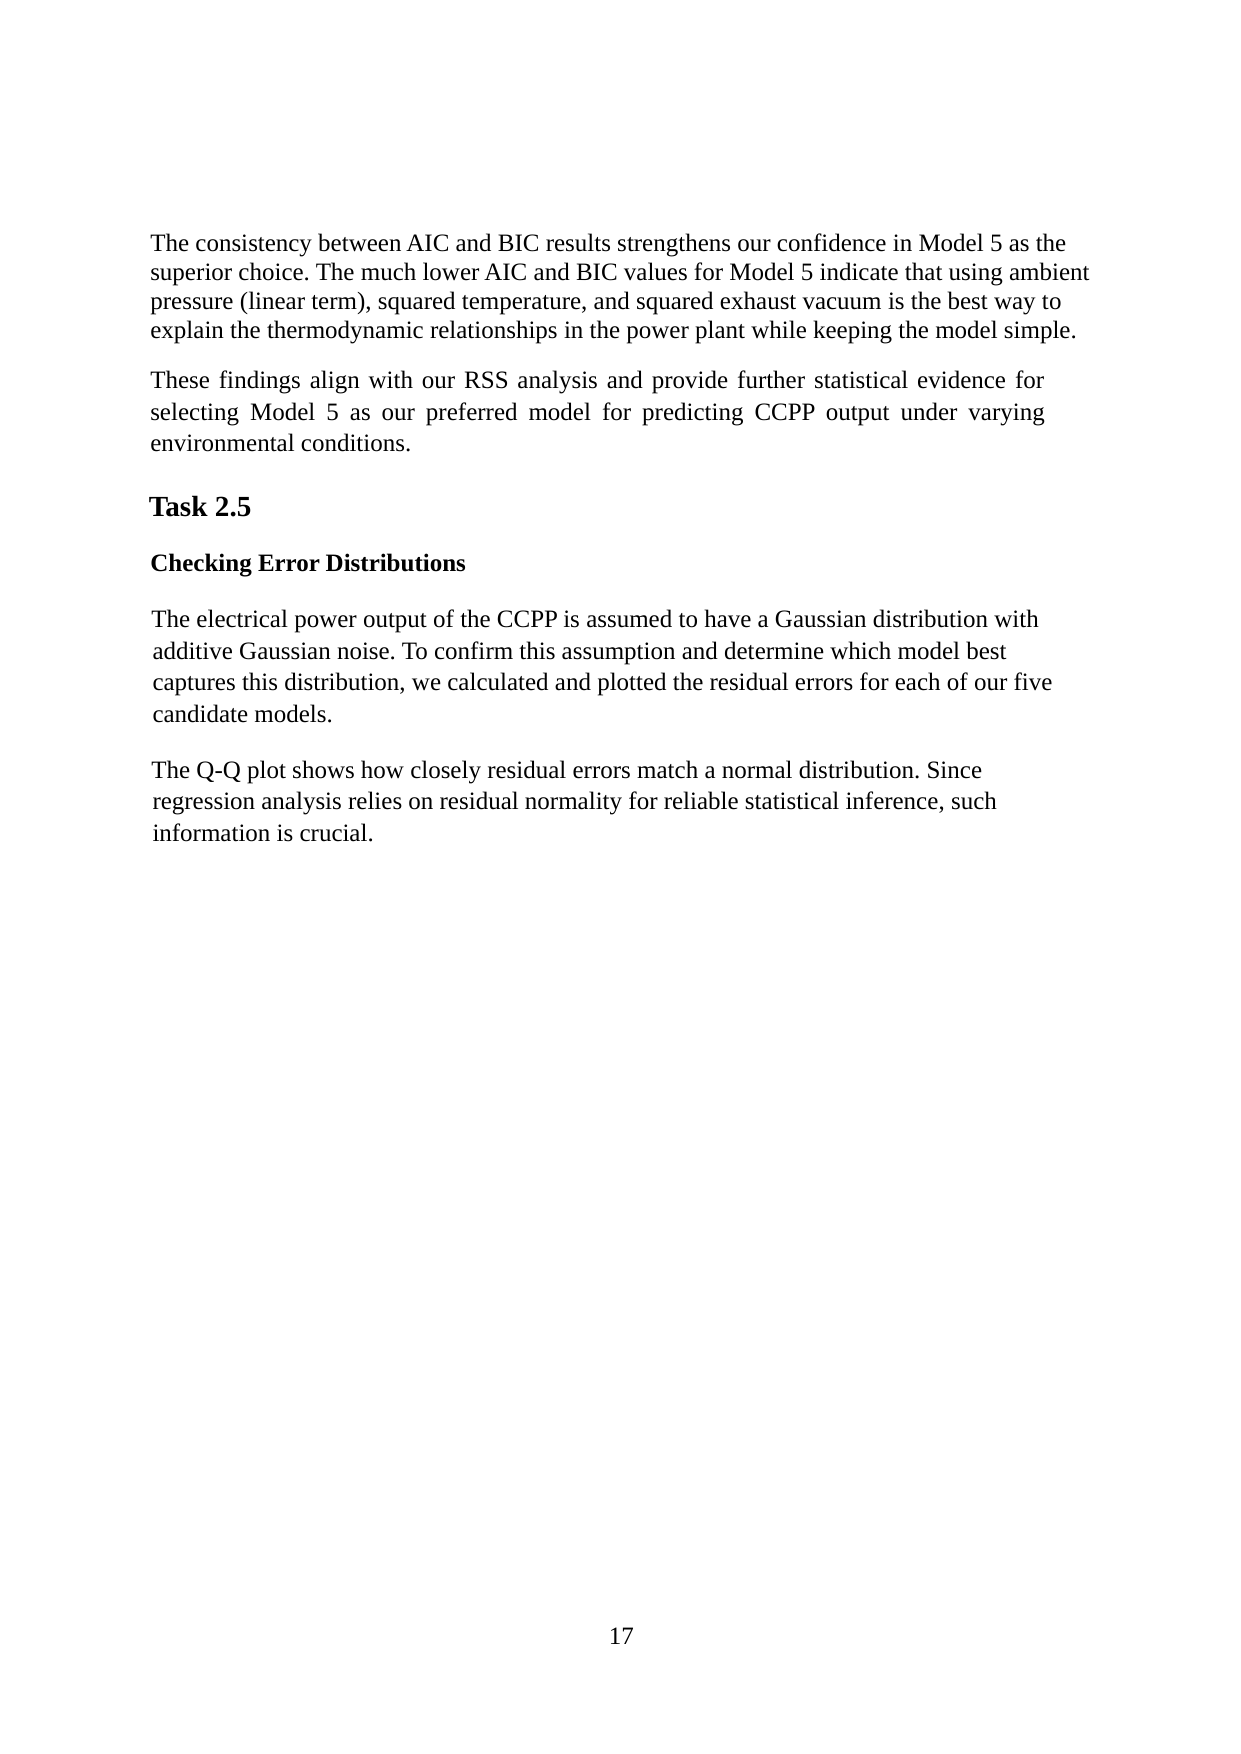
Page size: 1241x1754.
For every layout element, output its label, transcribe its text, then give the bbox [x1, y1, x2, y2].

text These findings align with our RSS analysis and provide further statistical evidence for selecting Model 5 as our preferred model for predicting CCPP output under varying environmental conditions. [150, 365, 1046, 457]
subtitle Task 2.5 [148, 489, 1092, 522]
text Checking Error Distributions [150, 548, 1092, 577]
text The electrical power output of the CCPP is assumed to have a Gaussian distribution with additive Gaussian noise. To confirm this assumption and determine which model best captures this distribution, we calculated and plotted the residual errors for each of our five candidate models. [151, 604, 1090, 728]
text The Q-Q plot shows how closely residual errors match a normal distribution. Since regression analysis relies on residual normality for reliable statistical inference, such information is crucial. [151, 755, 1090, 847]
text The consistency between AIC and BIC results strengthens our confidence in Model 5 as the superior choice. The much lower AIC and BIC values for Model 5 indicate that using ambient pressure (linear term), squared temperature, and squared exhaust vacuum is the best way to explain the thermodynamic relationships in the power plant while keeping the model simple. [150, 228, 1095, 344]
